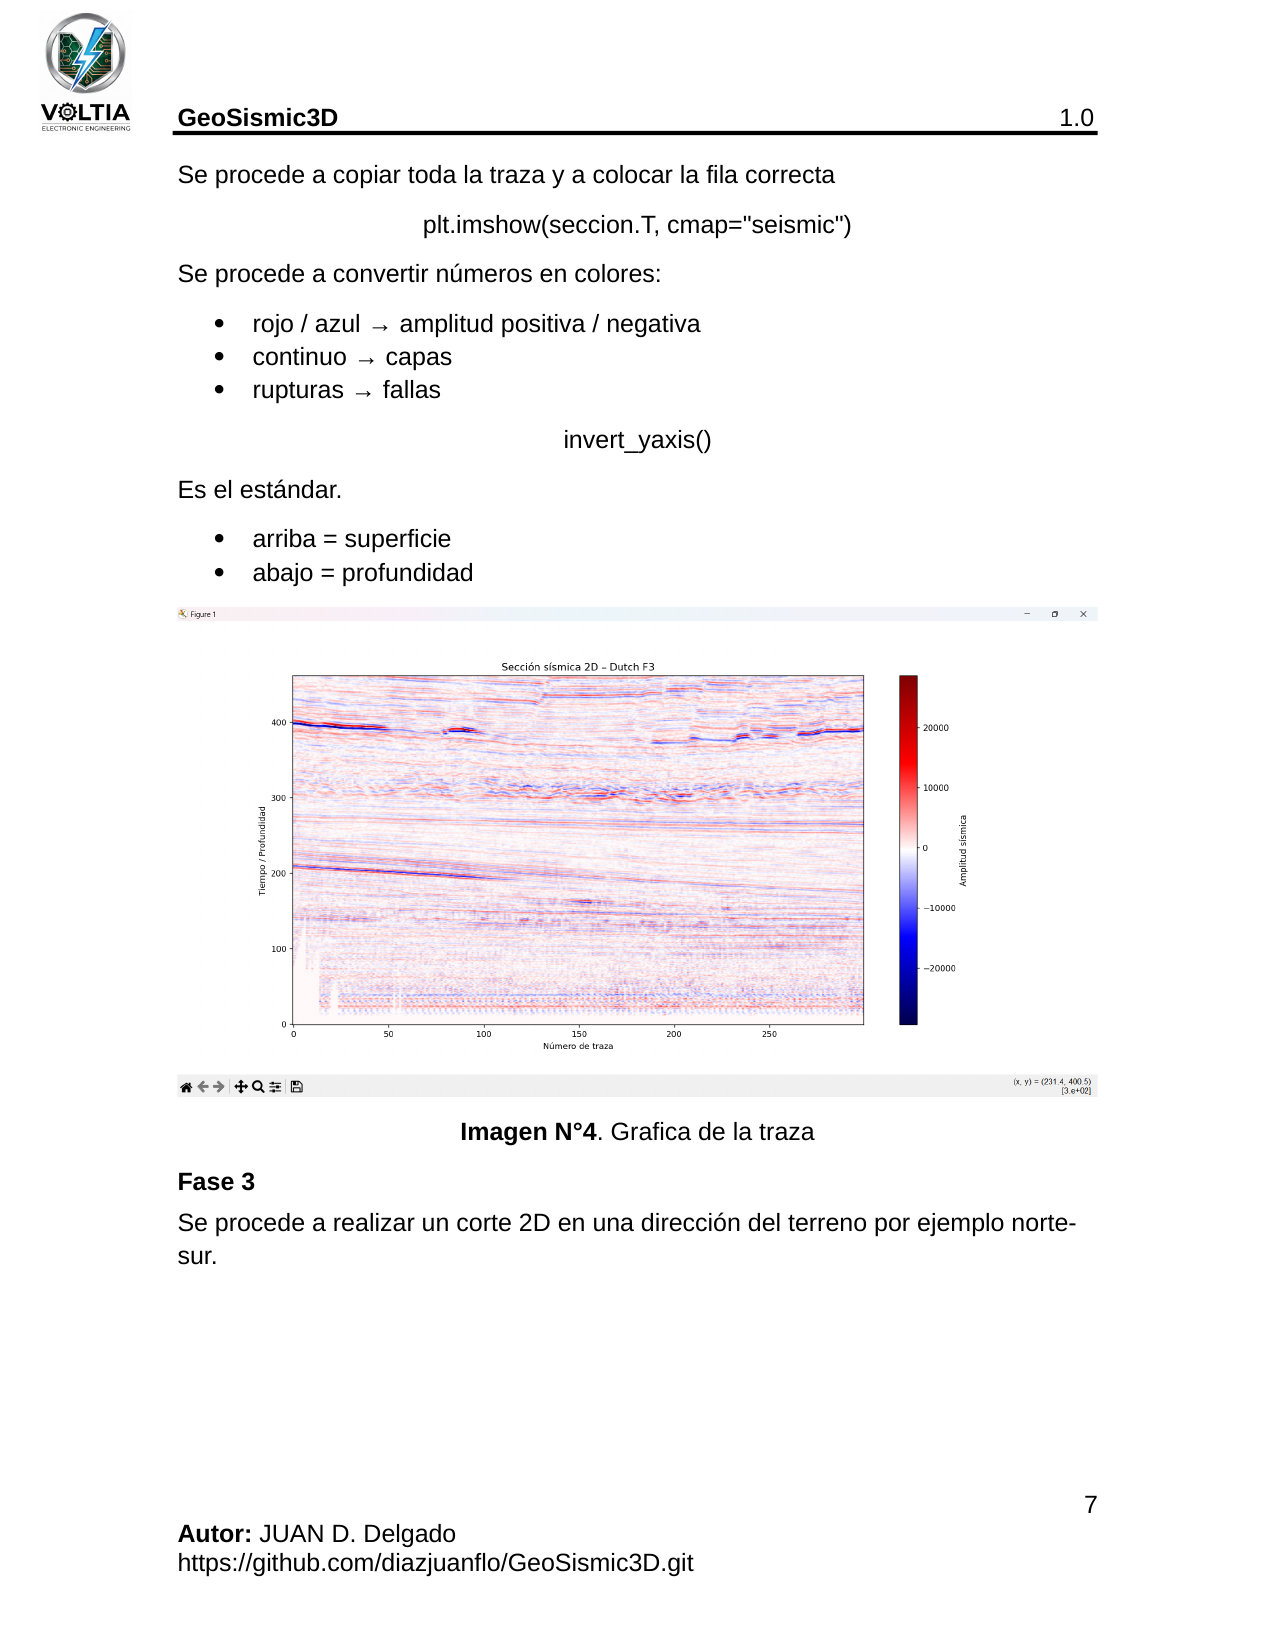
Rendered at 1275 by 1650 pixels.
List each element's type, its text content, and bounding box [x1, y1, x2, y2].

text plt.imshow(seccion.T, cmap="seismic") [177, 210, 1098, 238]
text Es el estándar. [177, 475, 1098, 503]
list arriba = superficie [215, 524, 1098, 553]
picture [39, 10, 133, 134]
text Se procede a convertir números en colores: [177, 259, 1098, 288]
text Se procede a copiar toda la traza y a colocar la fila correcta [177, 160, 1098, 189]
list rupturas → fallas [215, 375, 1098, 404]
subtitle Fase 3 [177, 1167, 1098, 1196]
picture [177, 607, 1098, 1097]
text invert_yaxis() [177, 425, 1098, 454]
text Imagen N°4. Grafica de la traza [177, 1117, 1098, 1146]
text Se procede a realizar un corte 2D en una dirección del terreno por ejemplo norte-sur. [177, 1208, 1098, 1270]
list continuo → capas [215, 342, 1098, 371]
list abajo = profundidad [215, 558, 1098, 586]
list rojo / azul → amplitud positiva / negativa [215, 309, 1098, 338]
